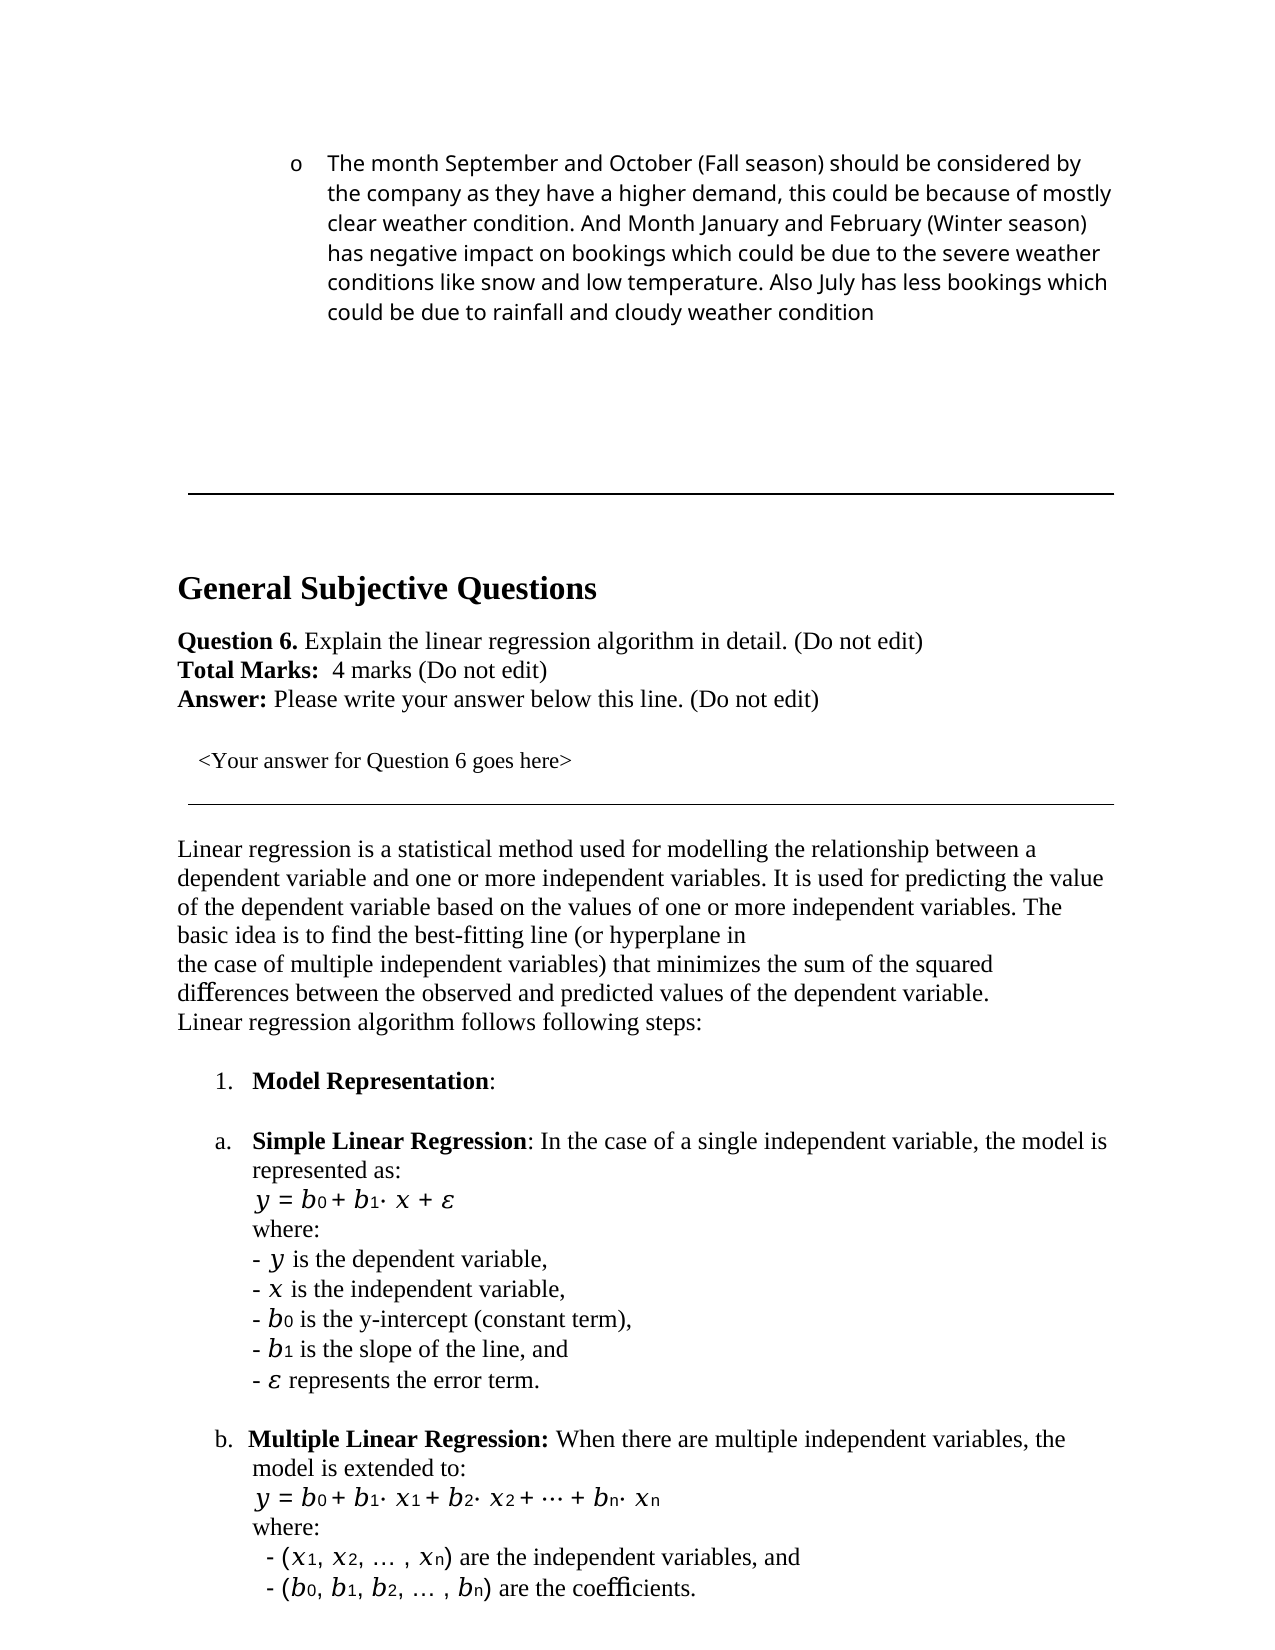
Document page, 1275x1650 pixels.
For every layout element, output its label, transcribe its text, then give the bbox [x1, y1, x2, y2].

text Total Marks: 4 marks (Do not edit) [177, 655, 1114, 684]
text - (𝑏0, 𝑏1, 𝑏2, … , 𝑏n) are the coeﬃcients. [252, 1571, 1114, 1601]
text - 𝑏0 is the y-intercept (constant term), [252, 1303, 1114, 1333]
text 𝑦 = 𝑏0 + 𝑏1⋅ 𝑥1 + 𝑏2⋅ 𝑥2 + ⋯ + 𝑏n⋅ 𝑥n [252, 1482, 1114, 1512]
text 𝑦 = 𝑏0 + 𝑏1⋅ 𝑥 + 𝜀 [252, 1184, 1114, 1214]
text Answer: Please write your answer below this line. (Do not edit) [177, 684, 1097, 713]
list Multiple Linear Regression: When there are multiple independent variables, the [214, 1424, 1114, 1453]
subtitle General Subjective Questions [177, 568, 1114, 606]
text Linear regression is a statistical method used for modelling the relationship between a dependent variable and one or more independent variables. It is used for predicting the value of the dependent variable based on the values of one or more independent variables. The basic idea is to find the best-fitting line (or hyperplane in [177, 834, 1114, 949]
text - 𝑏1 is the slope of the line, and [252, 1333, 1114, 1363]
list Model Representation: [214, 1066, 1114, 1095]
text represented as: [252, 1155, 1114, 1184]
text - 𝑦 is the dependent variable, [252, 1242, 1114, 1273]
text Linear regression algorithm follows following steps: [177, 1007, 1114, 1035]
list Simple Linear Regression: In the case of a single independent variable, the model is [214, 1126, 1114, 1155]
subtitle <Your answer for Question 6 goes here> [187, 747, 1114, 773]
text - 𝑥 is the independent variable, [252, 1273, 1114, 1303]
text the case of multiple independent variables) that minimizes the sum of the squared [177, 949, 1114, 978]
text - 𝜀 represents the error term. [252, 1363, 1114, 1393]
text diﬀerences between the observed and predicted values of the dependent variable. [177, 978, 1114, 1007]
text model is extended to: [252, 1453, 1114, 1482]
text - (𝑥1, 𝑥2, … , 𝑥n) are the independent variables, and [252, 1541, 1114, 1571]
text Question 6. Explain the linear regression algorithm in detail. (Do not edit) [177, 626, 1114, 655]
text where: [252, 1214, 1114, 1242]
list The month September and October (Fall season) should be considered by the company as they have a higher demand, this could be because of mostly clear weather condition. And Month January and February (Winter season) has negative impact on bookings which could be due to the severe weather conditions like snow and low temperature. Also July has less bookings which could be due to rainfall and cloudy weather condition [289, 148, 1114, 327]
text where: [252, 1512, 1114, 1541]
